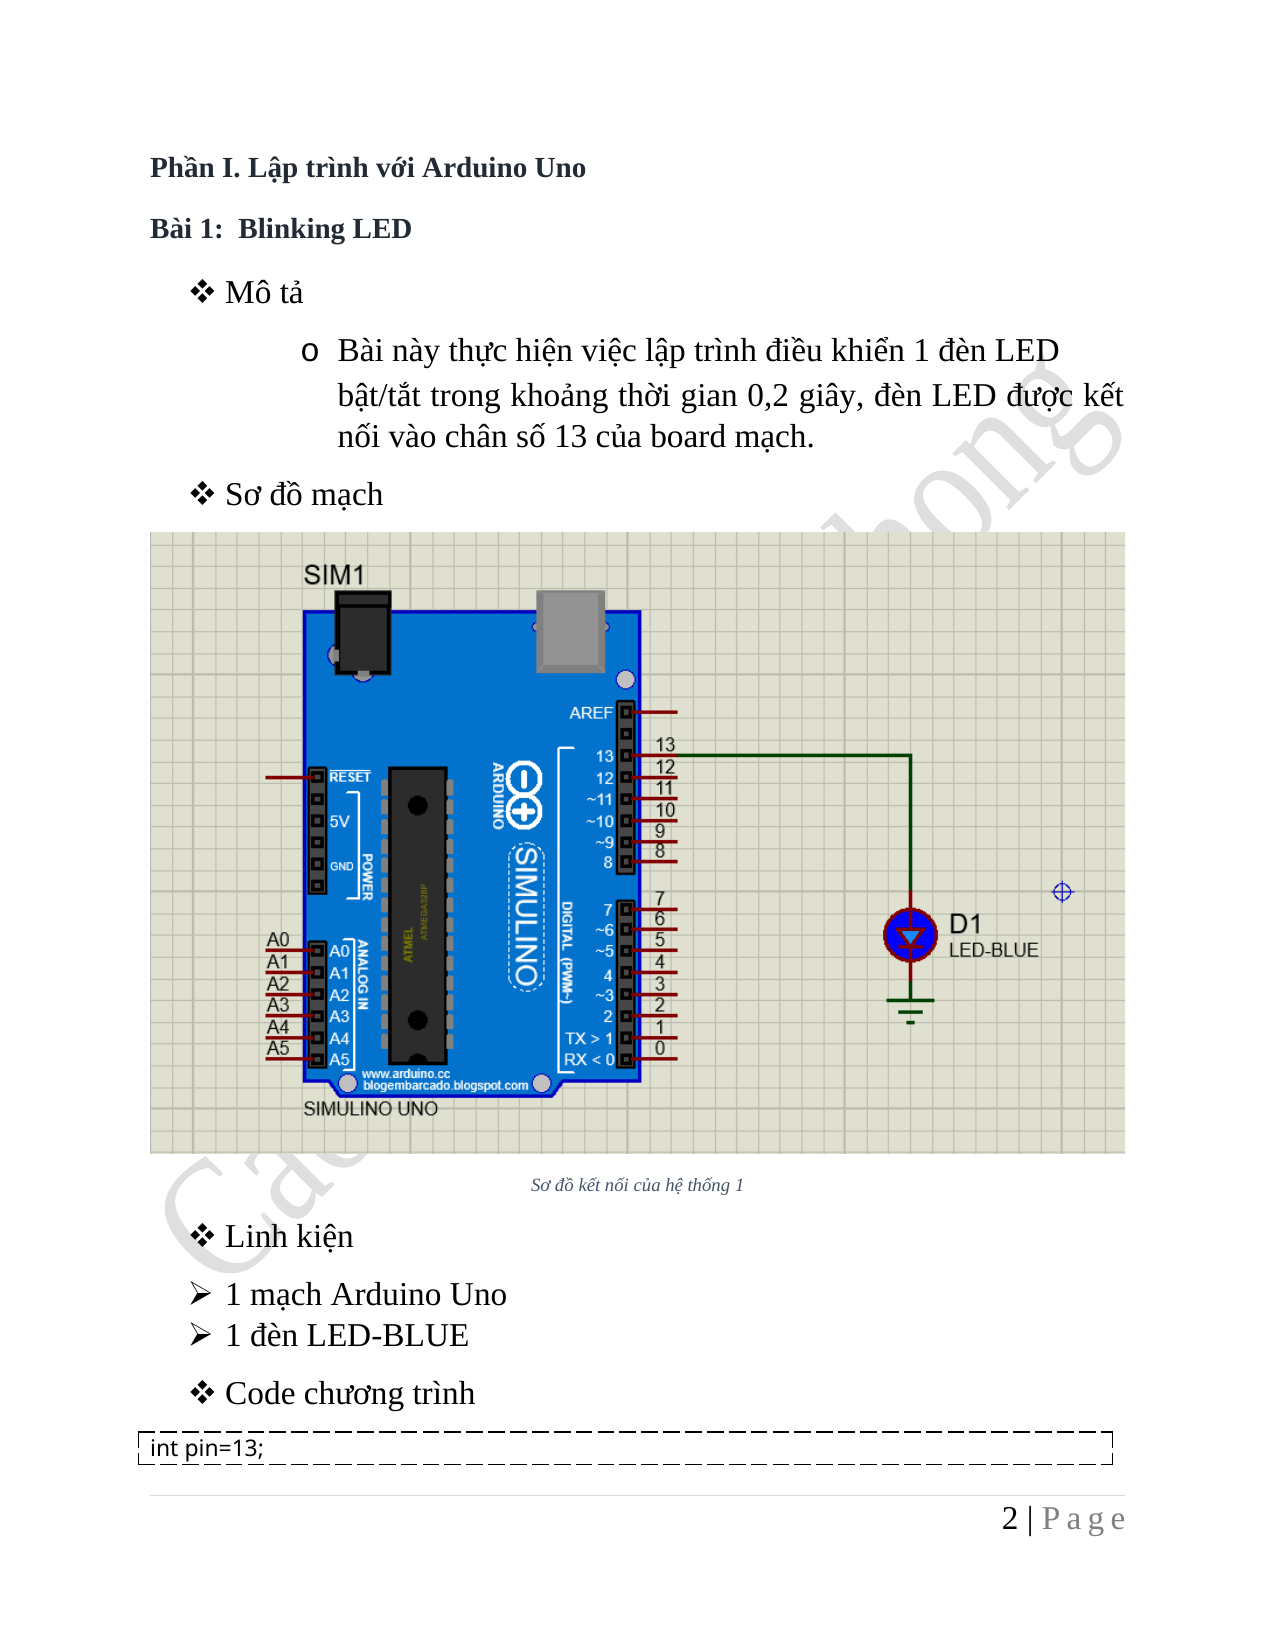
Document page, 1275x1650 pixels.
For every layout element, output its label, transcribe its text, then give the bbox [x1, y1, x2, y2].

subtitle 1 mạch Arduino Uno [187, 1274, 1125, 1312]
subtitle Mô tả [187, 272, 1125, 311]
picture [150, 532, 1125, 1154]
subtitle Sơ đồ mạch [187, 474, 1125, 512]
text Bài này thực hiện việc lập trình điều khiển 1 đèn LED [300, 330, 1125, 372]
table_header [139, 1431, 1113, 1464]
subtitle 1 đèn LED-BLUE [187, 1315, 1125, 1354]
subtitle Linh kiện [187, 1216, 1125, 1254]
list bật/tắt trong khoảng thời gian 0,2 giây, đèn LED được kết nối vào chân số 13 của board mạch. [337, 375, 1125, 454]
subtitle Phần I. Lập trình với Arduino Uno [150, 150, 1125, 183]
subtitle Bài 1: Blinking LED [150, 211, 1125, 245]
subtitle Code chương trình [187, 1373, 1125, 1412]
